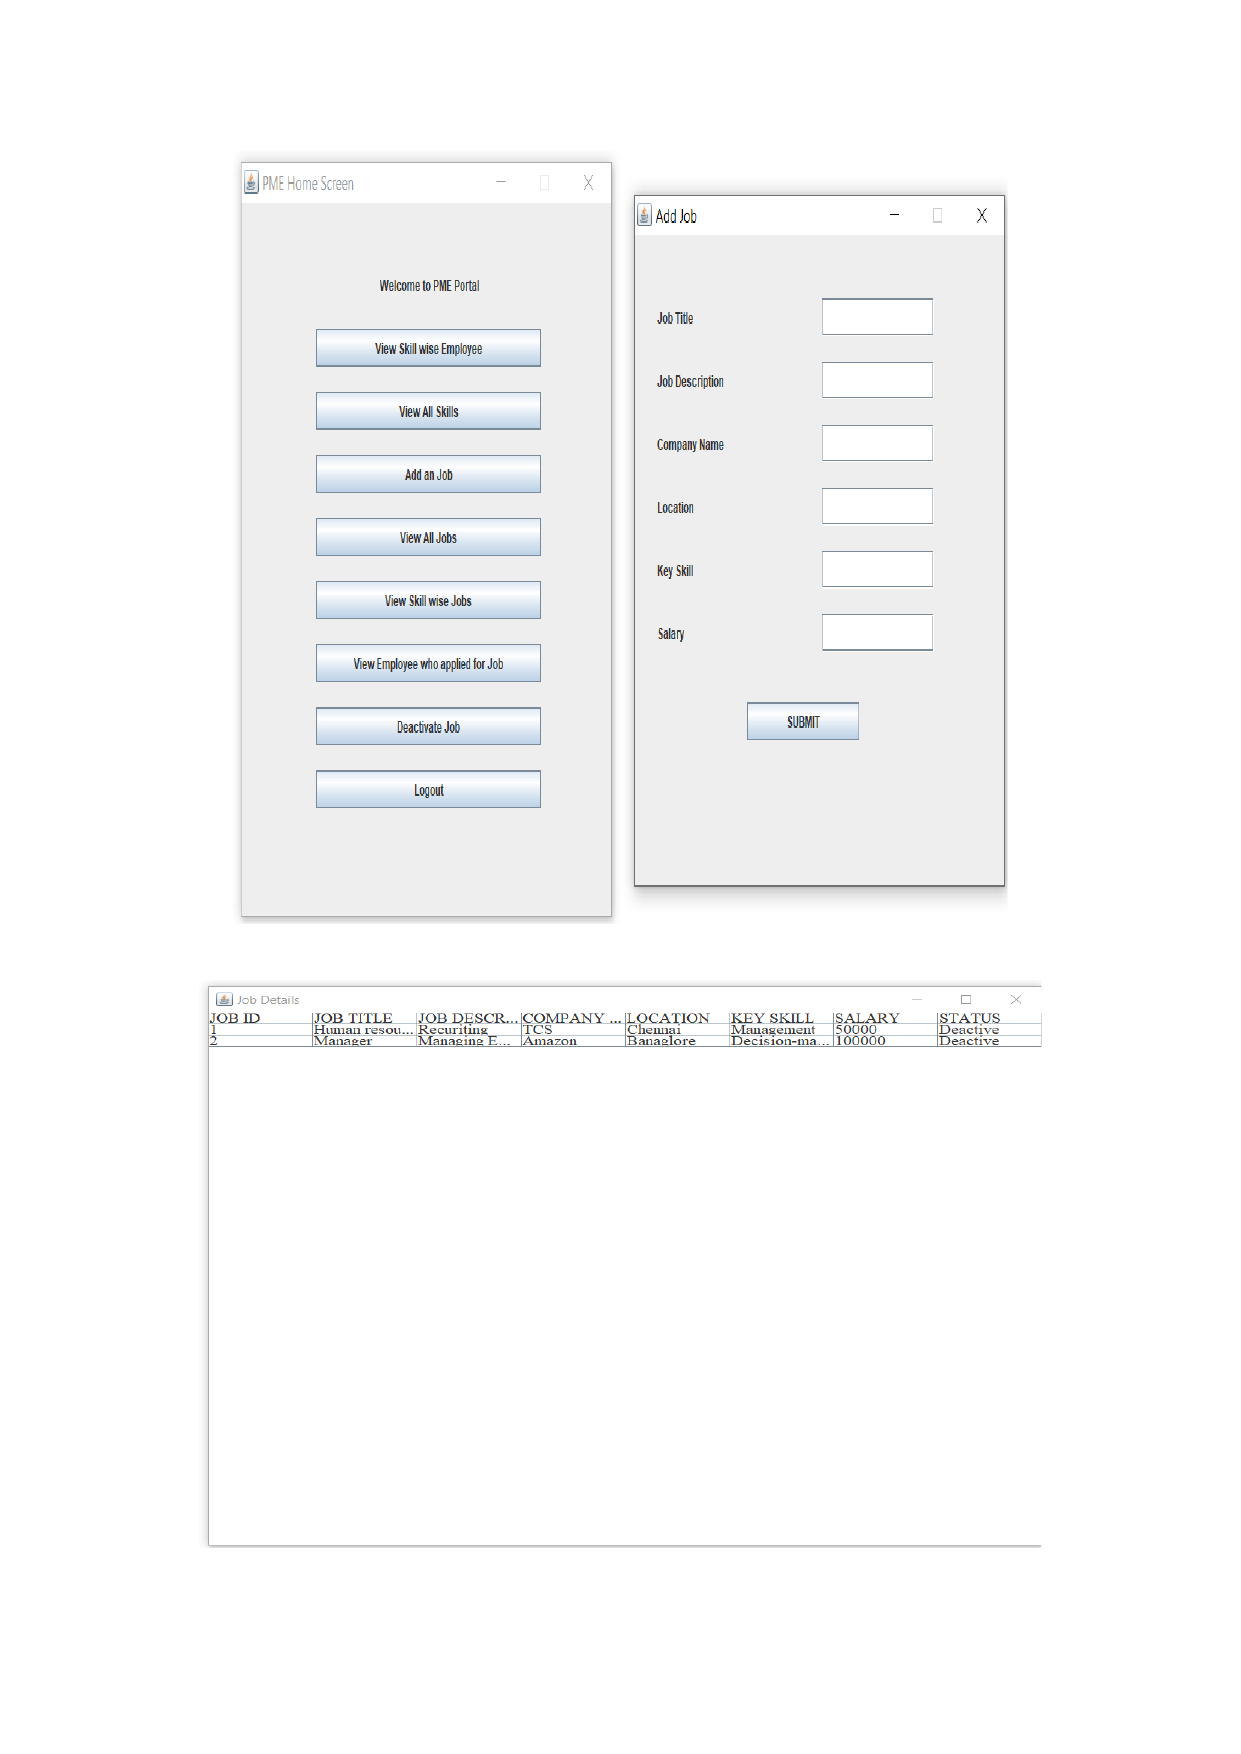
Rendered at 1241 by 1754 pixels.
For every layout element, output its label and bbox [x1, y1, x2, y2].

picture [232, 150, 1008, 924]
picture [198, 980, 1042, 1548]
